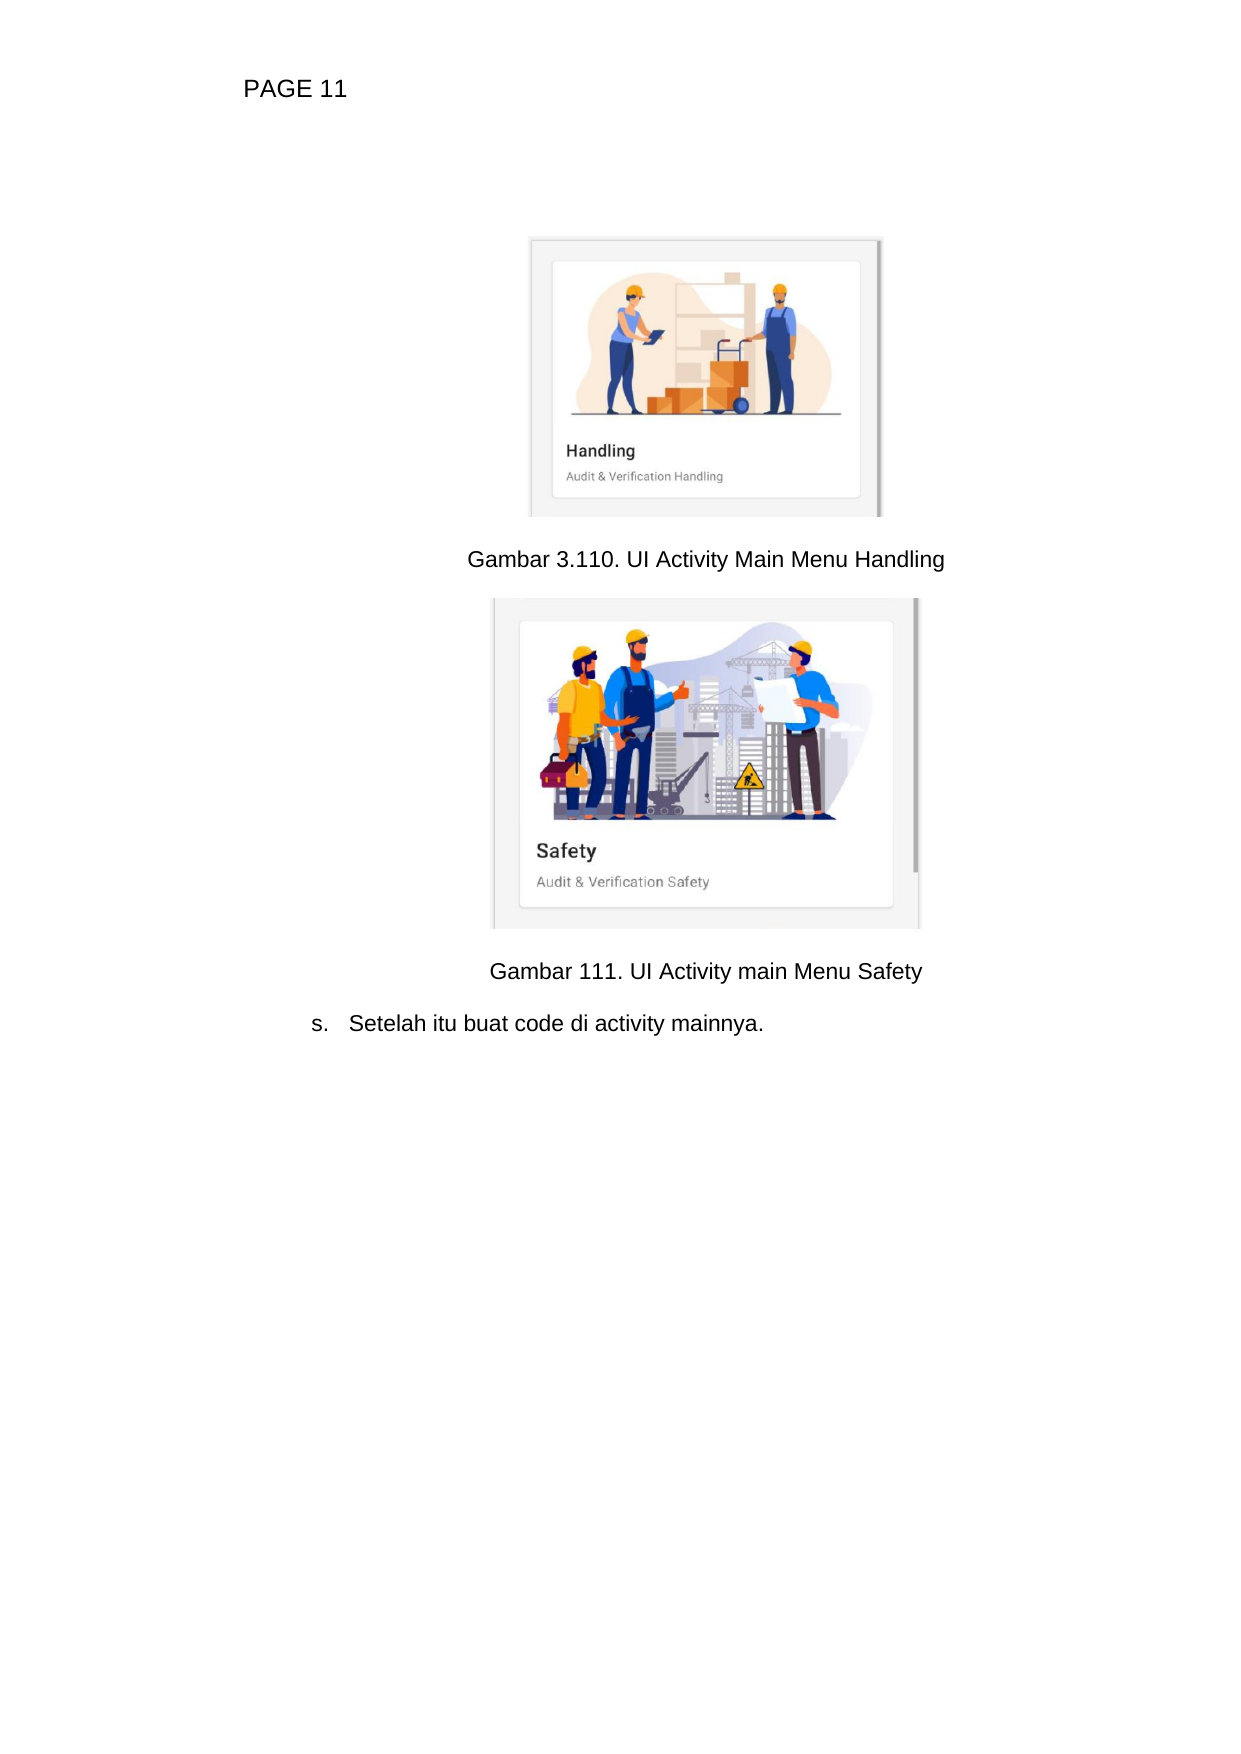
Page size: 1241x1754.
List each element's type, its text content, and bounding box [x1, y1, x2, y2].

text Gambar 3.110. UI Activity Main Menu Handling [349, 546, 1063, 572]
picture [527, 236, 885, 517]
title Setelah itu buat code di activity mainnya. [311, 1010, 1063, 1037]
picture [489, 598, 923, 929]
text Gambar 111. UI Activity main Menu Safety [349, 958, 1063, 984]
